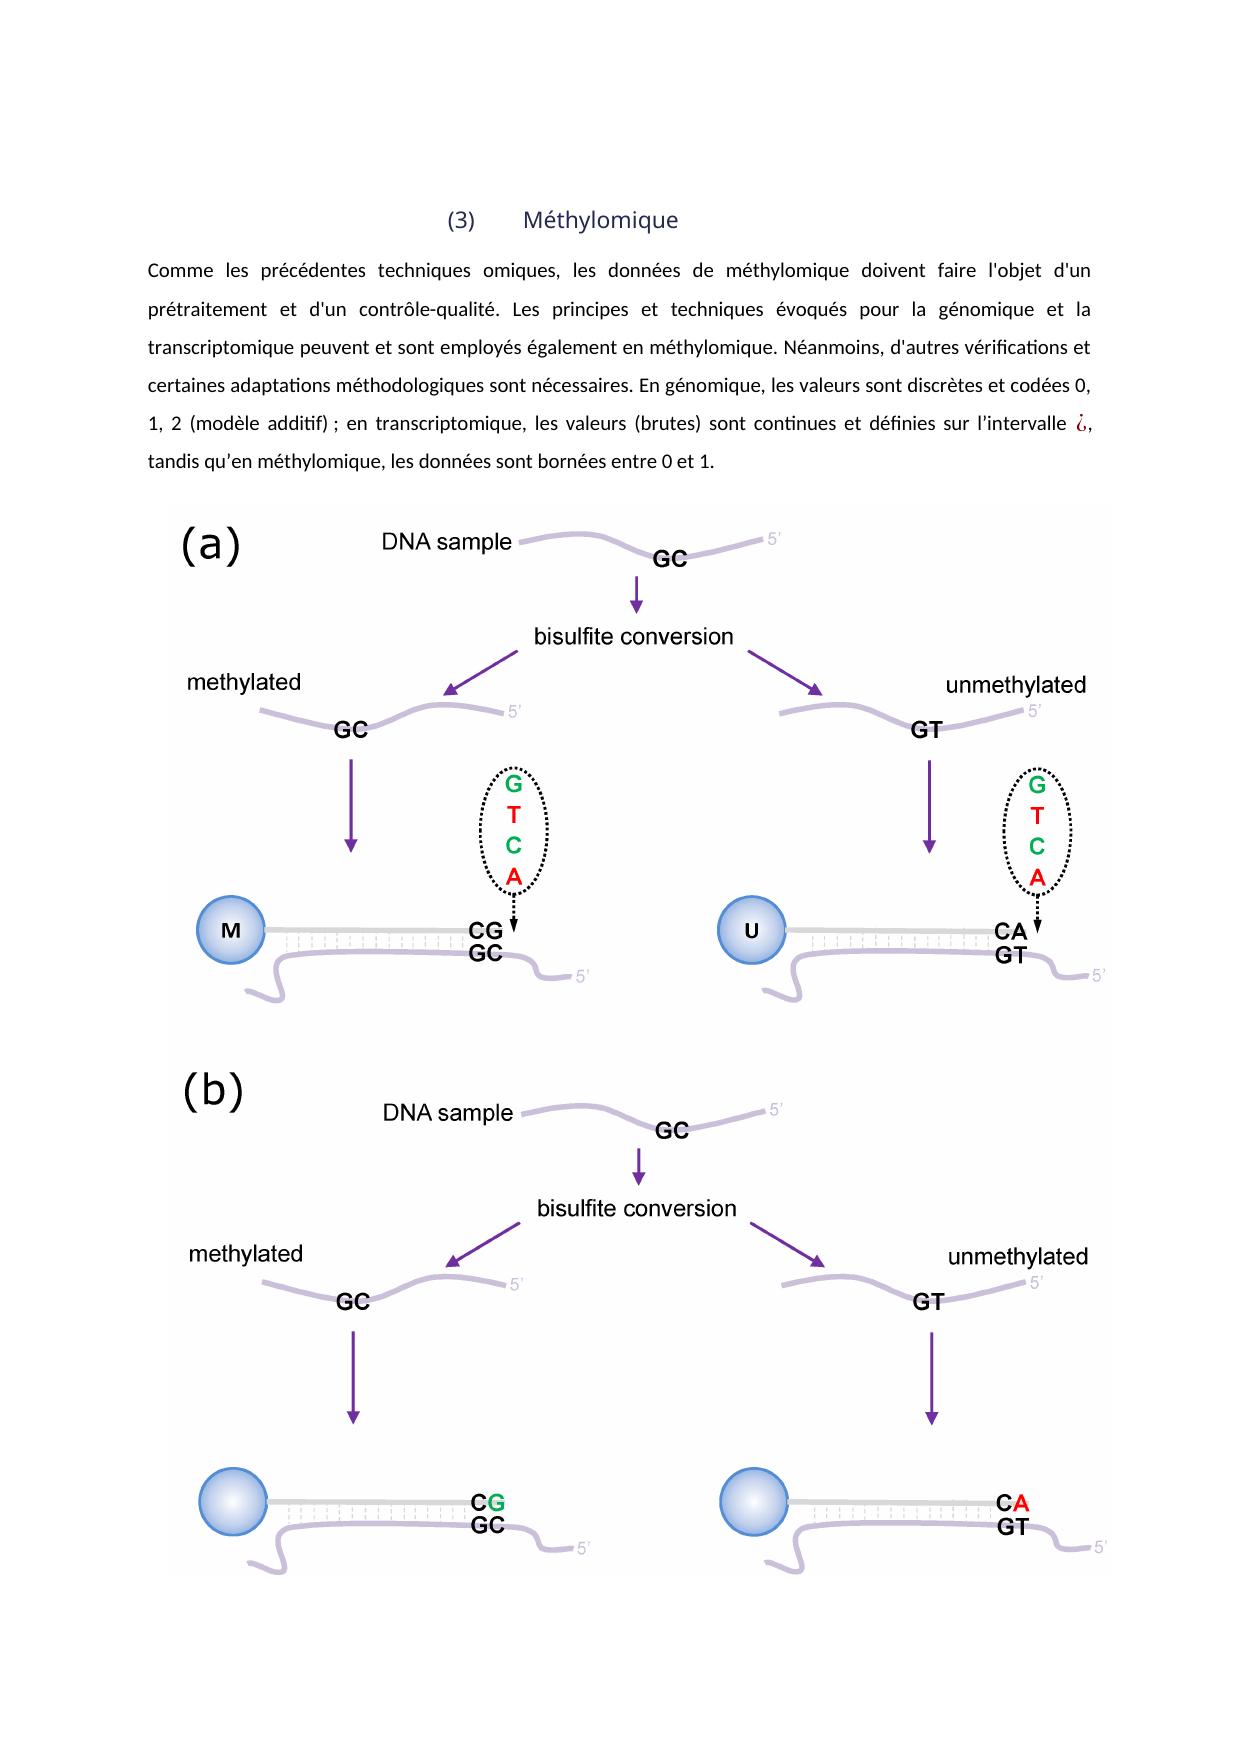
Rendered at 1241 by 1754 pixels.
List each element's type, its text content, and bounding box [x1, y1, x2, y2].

subtitle Méthylomique [448, 204, 1093, 236]
text Comme les précédentes techniques omiques, les données de méthylomique doivent faire l'objet d'un prétraitement et d'un contrôle-qualité. Les principes et techniques évoqués pour la génomique et la transcriptomique peuvent et sont employés également en méthylomique. Néanmoins, d'autres vérifications et certaines adaptations méthodologiques sont nécessaires. En génomique, les valeurs sont discrètes et codées 0, 1, 2 (modèle additif) ; en transcriptomique, les valeurs (brutes) sont continues et définies sur l’intervalle , tandis qu’en méthylomique, les données sont bornées entre 0 et 1. [148, 258, 1093, 474]
